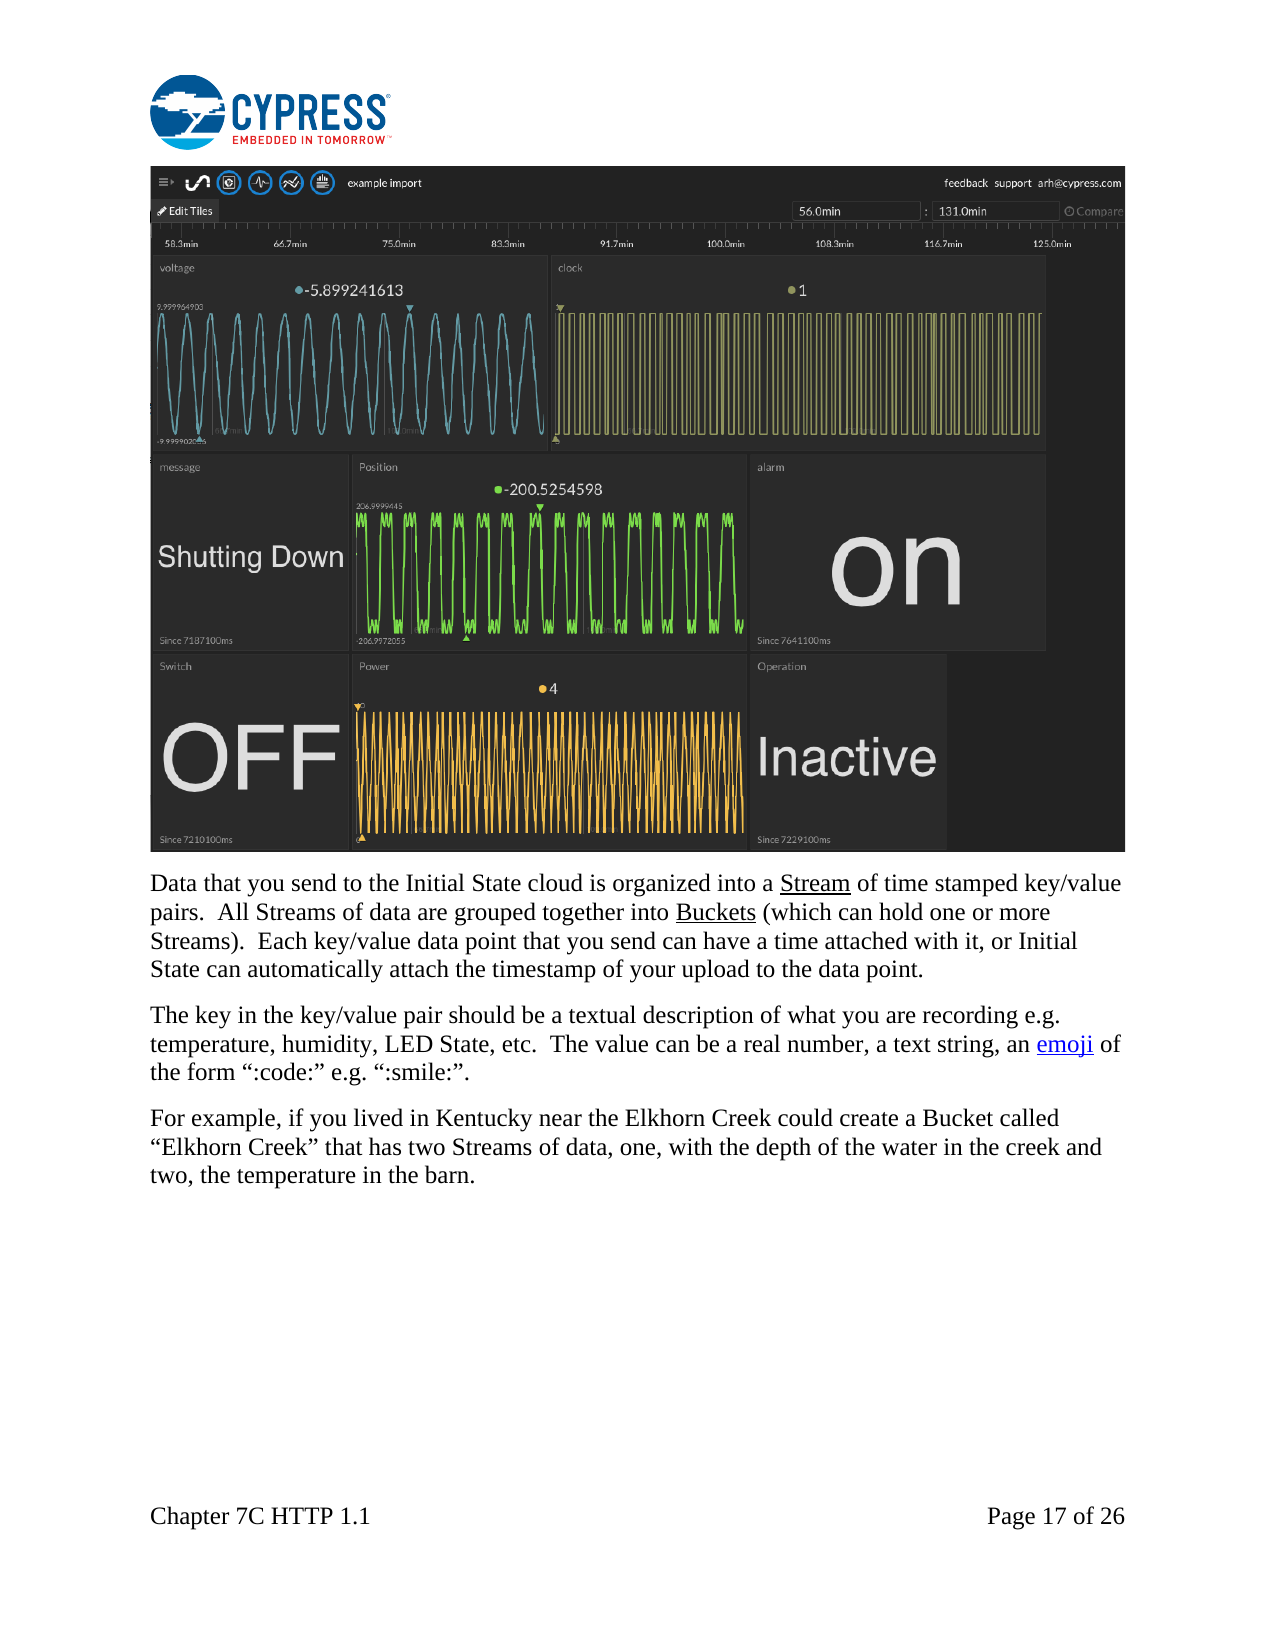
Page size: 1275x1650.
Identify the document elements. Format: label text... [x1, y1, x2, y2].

picture [150, 75, 392, 150]
text Data that you send to the Initial State cloud is organized into a Stream of time stamped key/value pairs. All Streams of data are grouped together into Buckets (which can hold one or more Streams). Each key/value data point that you send can have a time attached with it, or Initial State can automatically attach the timestamp of your upload to the data point. [150, 868, 1125, 983]
text The key in the key/value pair should be a textual description of what you are recording e.g. temperature, humidity, LED State, etc. The value can be a real number, a text string, an emoji of the form “:code:” e.g. “:smile:”. [150, 1000, 1125, 1086]
text For example, if you lived in Kentucky near the Elkhorn Creek could create a Bucket called “Elkhorn Creek” that has two Streams of data, one, with the depth of the water in the creek and two, the temperature in the barn. [150, 1103, 1125, 1189]
picture [150, 166, 1125, 852]
